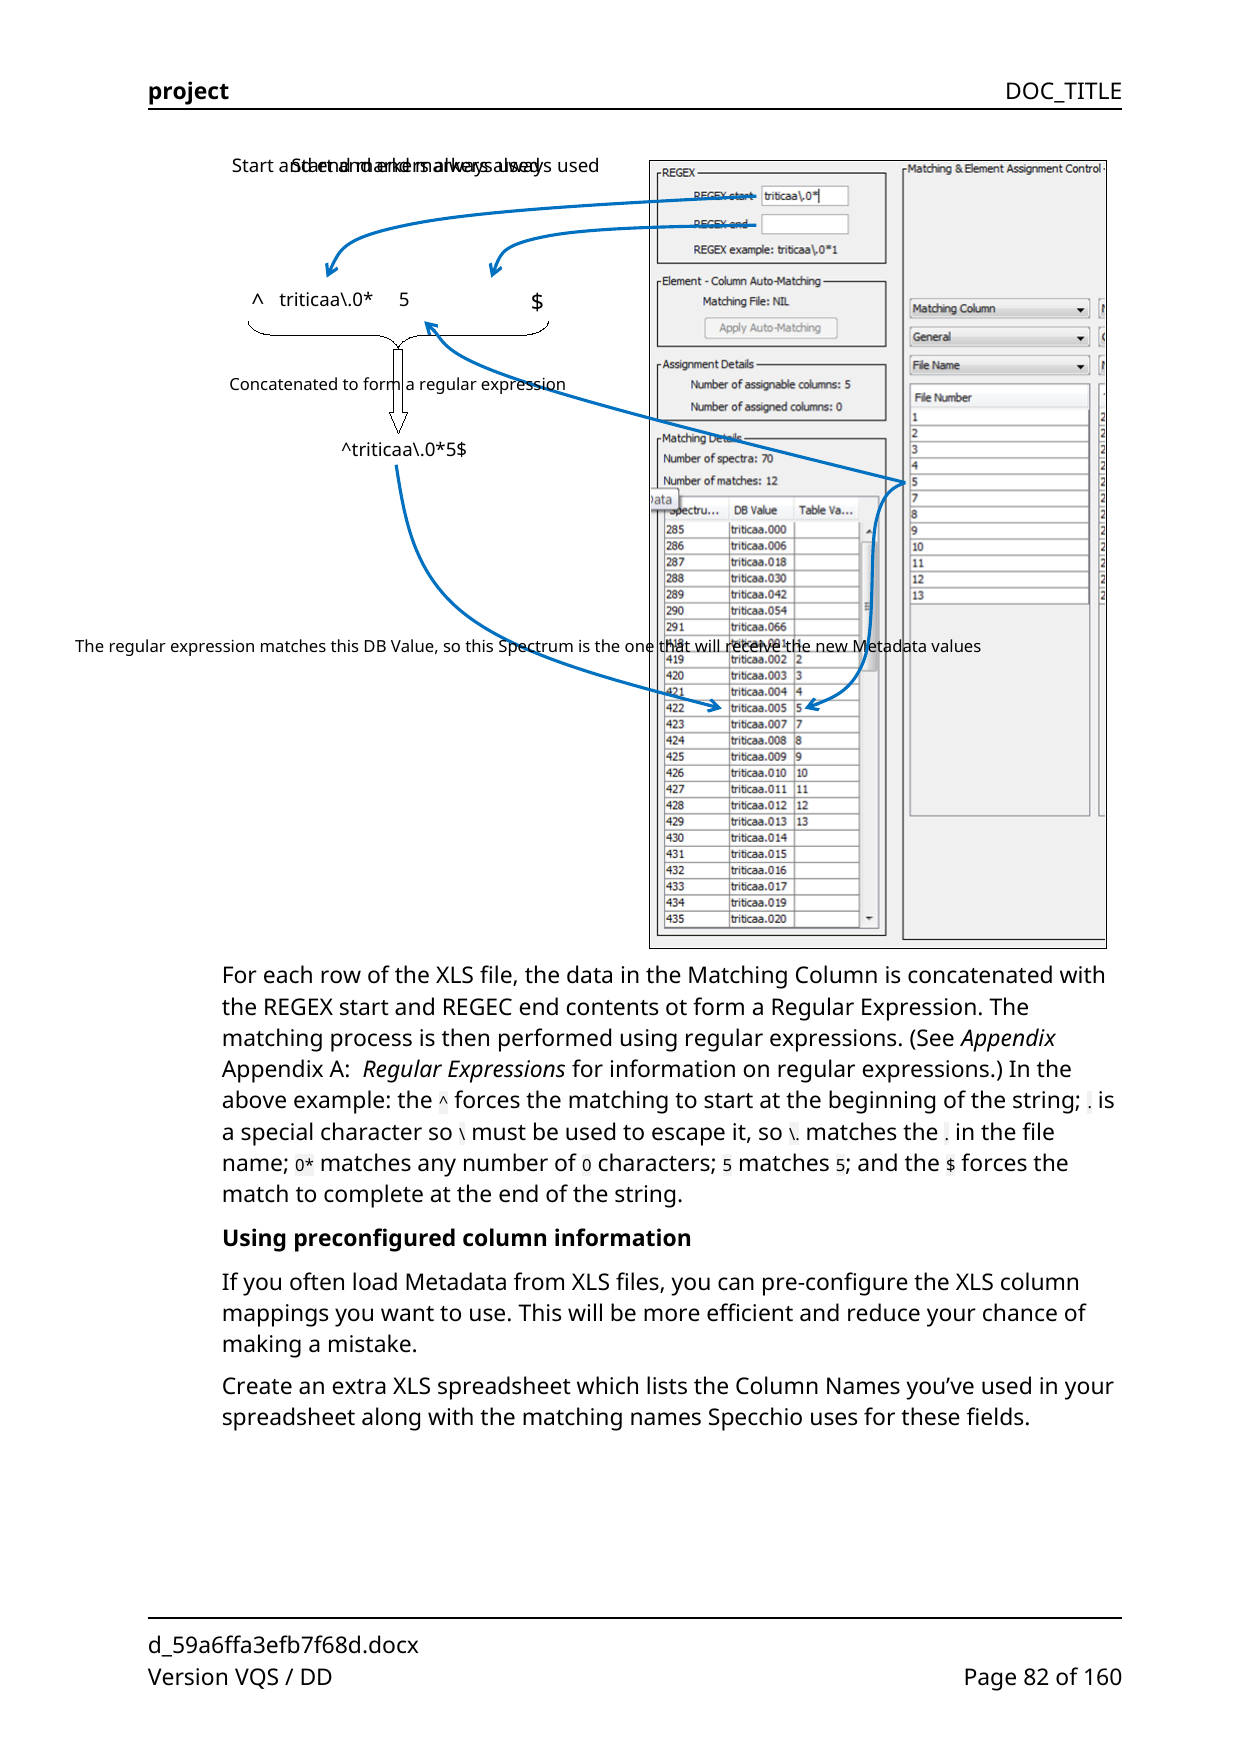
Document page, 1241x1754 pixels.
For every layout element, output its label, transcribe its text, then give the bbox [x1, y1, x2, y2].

picture [650, 161, 1106, 948]
subtitle Using preconfigured column information [222, 1222, 1122, 1253]
text If you often load Metadata from XLS files, you can pre-configure the XLS column mappings you want to use. This will be more efficient and reduce your chance of making a mistake. [222, 1266, 1122, 1359]
text Create an extra XLS spreadsheet which lists the Column Names you’ve used in your spreadsheet along with the matching names Specchio uses for these fields. [222, 1370, 1122, 1432]
